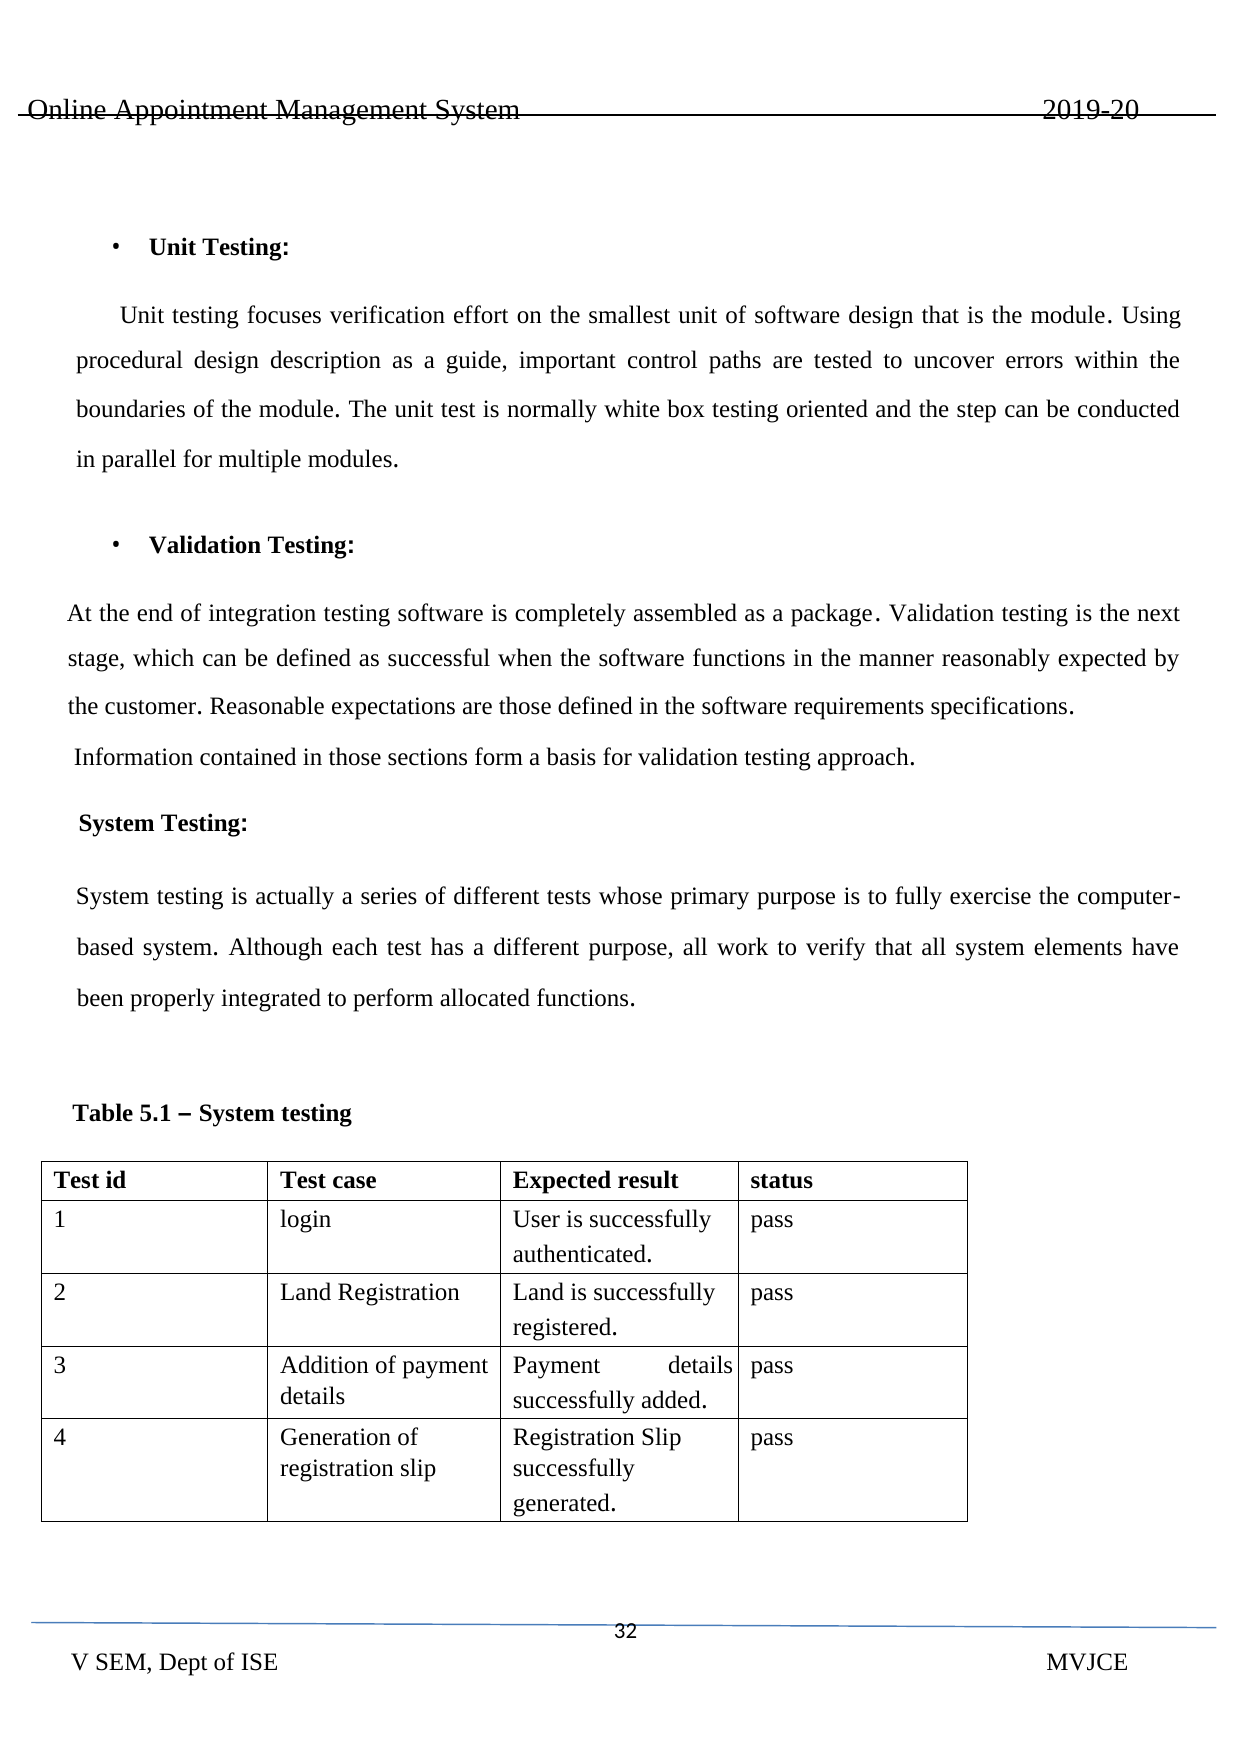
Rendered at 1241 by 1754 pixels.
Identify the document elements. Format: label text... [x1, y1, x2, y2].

table_cell pass [739, 1201, 967, 1273]
list Unit Testing: [111, 229, 1223, 263]
table_cell Land is successfully registered. [501, 1274, 738, 1346]
table_cell 3 [42, 1347, 267, 1418]
text Unit testing focuses verification effort on the smallest unit of software design that is the module. Using procedural design description as a guide, important control paths are tested to uncover errors within the boundaries of the module. The unit test is normally white box testing oriented and the step can be conducted in parallel for multiple modules. [76, 297, 1181, 475]
table_cell pass [739, 1419, 967, 1521]
text At the end of integration testing software is completely assembled as a package. Validation testing is the next stage, which can be defined as successful when the software functions in the manner reasonably expected by the customer. Reasonable expectations are those defined in the software requirements specifications. [67, 595, 1181, 722]
table_cell pass [739, 1274, 967, 1346]
table_cell pass [739, 1347, 967, 1418]
table_cell Addition of payment details [268, 1347, 500, 1418]
table_cell Land Registration [268, 1274, 500, 1346]
table_cell login [268, 1201, 500, 1273]
table_cell 2 [42, 1274, 267, 1346]
table_cell 4 [42, 1419, 267, 1521]
list Validation Testing: [111, 527, 1223, 561]
text Table 5.1 – System testing [72, 1098, 1223, 1127]
text System testing is actually a series of different tests whose primary purpose is to fully exercise the computer- based system. Although each test has a different purpose, all work to verify that all system elements have been properly integrated to perform allocated functions. [76, 878, 1181, 1013]
table_cell Payment details successfully added. [501, 1347, 738, 1418]
text System Testing: [78, 808, 1223, 837]
table_header Test id [42, 1162, 267, 1200]
table_cell User is successfully authenticated. [501, 1201, 738, 1273]
table_header status [739, 1162, 967, 1200]
table_header Test case [268, 1162, 500, 1200]
table_cell Registration Slip successfully generated. [501, 1419, 738, 1521]
table_cell Generation of registration slip [268, 1419, 500, 1521]
table_header Expected result [501, 1162, 738, 1200]
text Information contained in those sections form a basis for validation testing approach. [74, 738, 1223, 772]
table_cell 1 [42, 1201, 267, 1273]
